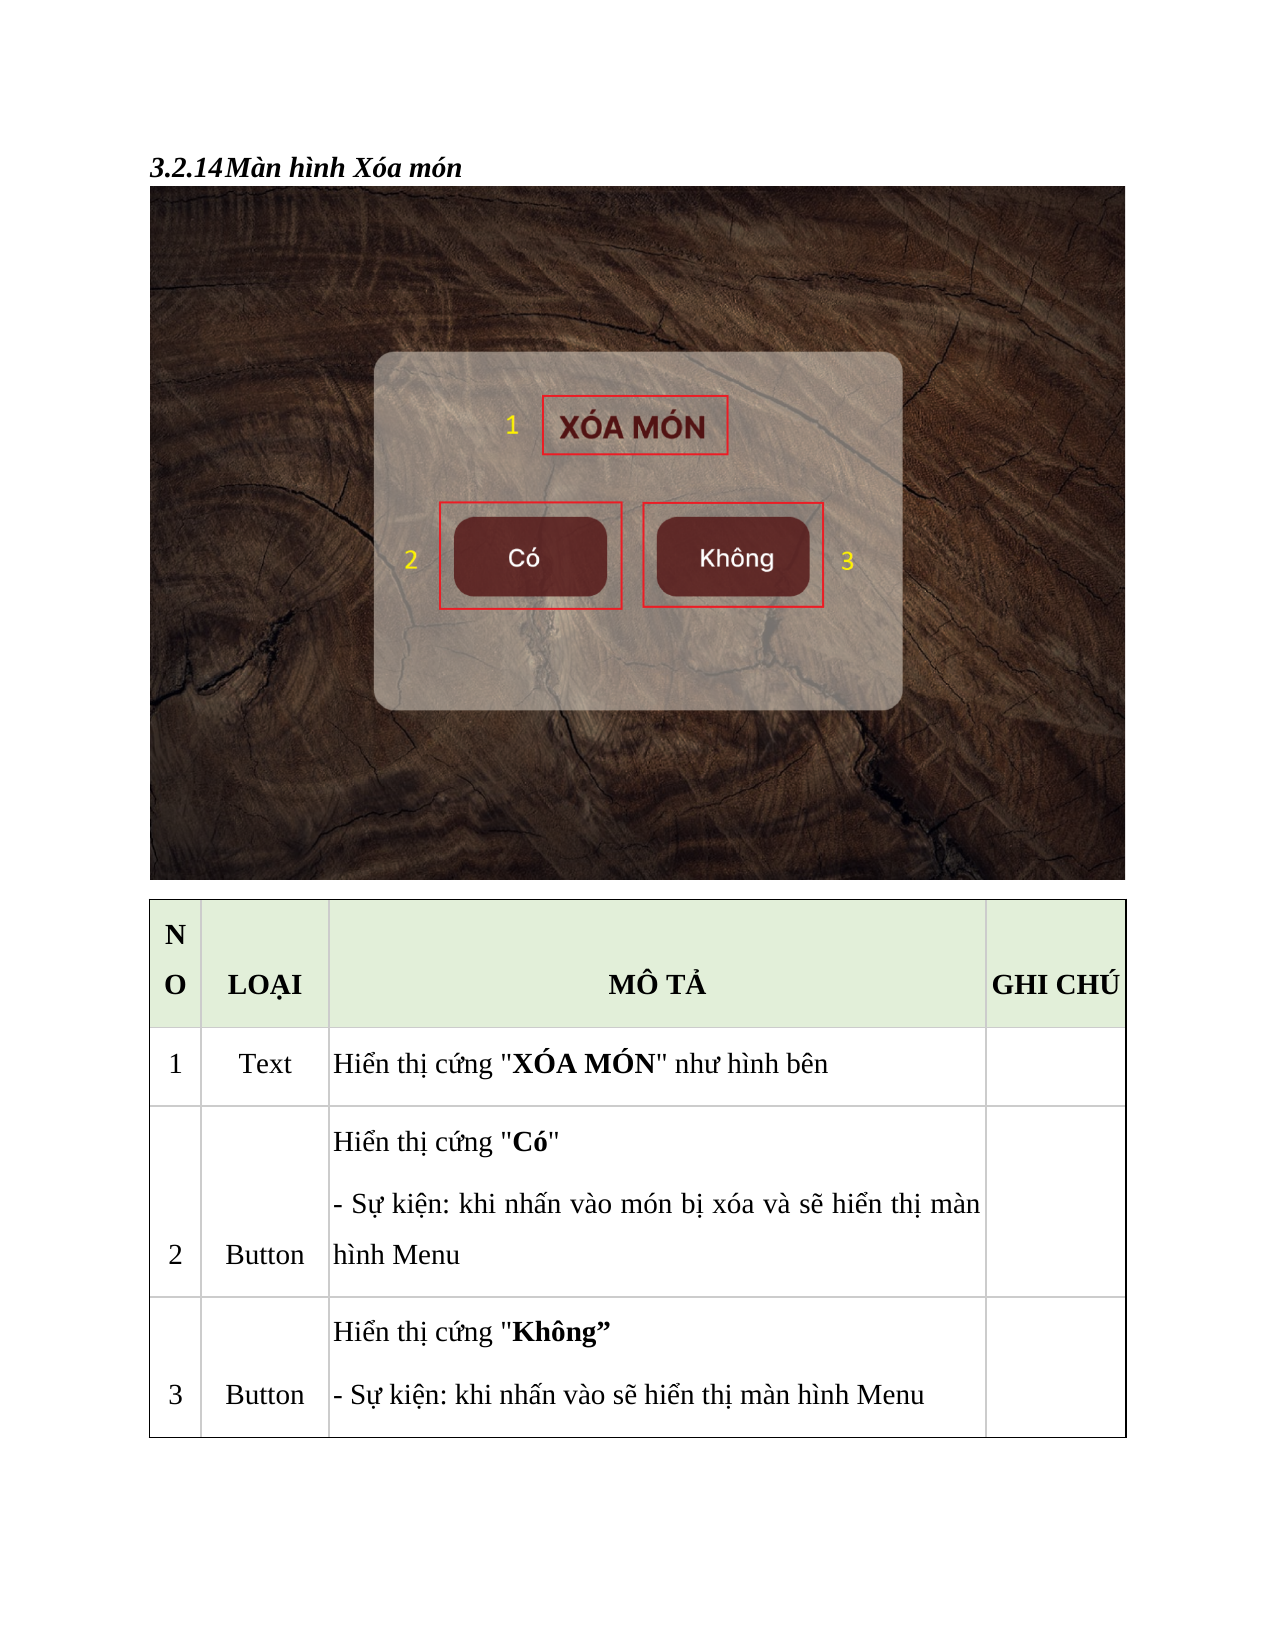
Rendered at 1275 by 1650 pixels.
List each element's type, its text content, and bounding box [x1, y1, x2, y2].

table_cell [987, 1107, 1125, 1296]
table_header NO [150, 900, 200, 1027]
table_header MÔ TẢ [330, 900, 985, 1027]
table_cell [987, 1298, 1125, 1437]
table_cell 1 [150, 1028, 200, 1105]
table_cell [987, 1028, 1125, 1105]
table_header GHI CHÚ [987, 900, 1125, 1027]
table_cell Hiển thị cứng "Có" - Sự kiện: khi nhấn vào món bị xóa và sẽ hiển thị màn hình Menu [330, 1107, 985, 1296]
table_header LOẠI [202, 900, 328, 1027]
subtitle Màn hình Xóa món [150, 150, 1125, 183]
picture [150, 186, 1125, 880]
table_cell Button [202, 1107, 328, 1296]
table_cell 2 [150, 1107, 200, 1296]
table_cell Hiển thị cứng "Không” - Sự kiện: khi nhấn vào sẽ hiển thị màn hình Menu [330, 1298, 985, 1437]
table_cell Button [202, 1298, 328, 1437]
table_cell Text [202, 1028, 328, 1105]
table_cell 3 [150, 1298, 200, 1437]
table_cell Hiển thị cứng "XÓA MÓN" như hình bên [330, 1028, 985, 1105]
